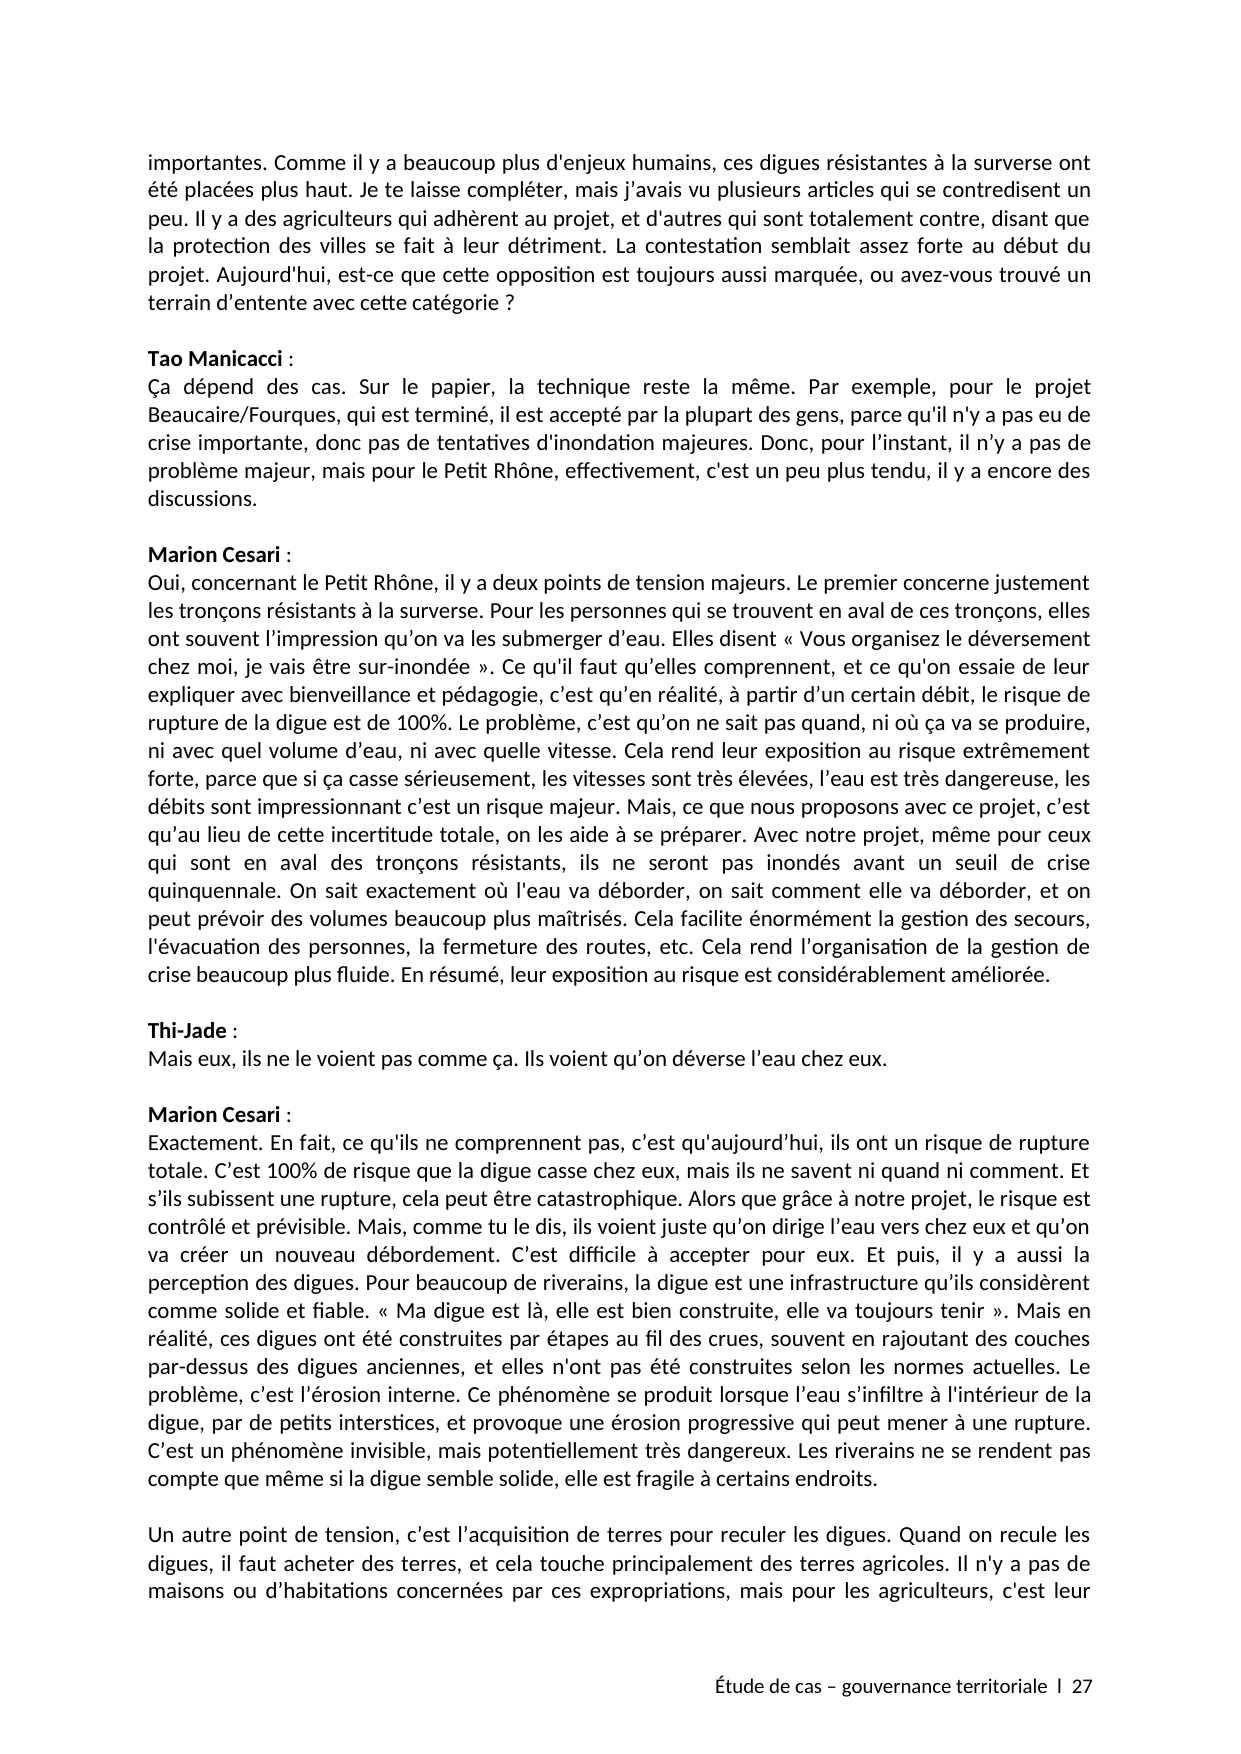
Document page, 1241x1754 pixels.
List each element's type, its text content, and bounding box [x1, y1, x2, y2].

text Tao Manicacci : [148, 344, 1093, 372]
text Thi-Jade : [148, 1016, 1093, 1044]
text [148, 1521, 1093, 1605]
text Exactement. En fait, ce qu'ils ne comprennent pas, c’est qu'aujourd’hui, ils ont un risque de rupture totale. C’est 100% de risque que la digue casse chez eux, mais ils ne savent ni quand ni comment. Et s’ils subissent une rupture, cela peut être catastrophique. Alors que grâce à notre projet, le risque est contrôlé et prévisible. Mais, comme tu le dis, ils voient juste qu’on dirige l’eau vers chez eux et qu’on va créer un nouveau débordement. C’est difficile à accepter pour eux. Et puis, il y a aussi la perception des digues. Pour beaucoup de riverains, la digue est une infrastructure qu’ils considèrent comme solide et fiable. « Ma digue est là, elle est bien construite, elle va toujours tenir ». Mais en réalité, ces digues ont été construites par étapes au fil des crues, souvent en rajoutant des couches par-dessus des digues anciennes, et elles n'ont pas été construites selon les normes actuelles. Le problème, c’est l’érosion interne. Ce phénomène se produit lorsque l’eau s’infiltre à l'intérieur de la digue, par de petits interstices, et provoque une érosion progressive qui peut mener à une rupture. C’est un phénomène invisible, mais potentiellement très dangereux. Les riverains ne se rendent pas compte que même si la digue semble solide, elle est fragile à certains endroits. [148, 1128, 1093, 1493]
text Ça dépend des cas. Sur le papier, la technique reste la même. Par exemple, pour le projet Beaucaire/Fourques, qui est terminé, il est accepté par la plupart des gens, parce qu'il n'y a pas eu de crise importante, donc pas de tentatives d'inondation majeures. Donc, pour l’instant, il n’y a pas de problème majeur, mais pour le Petit Rhône, effectivement, c'est un peu plus tendu, il y a encore des discussions. [148, 372, 1093, 512]
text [148, 148, 1093, 316]
text Oui, concernant le Petit Rhône, il y a deux points de tension majeurs. Le premier concerne justement les tronçons résistants à la surverse. Pour les personnes qui se trouvent en aval de ces tronçons, elles ont souvent l’impression qu’on va les submerger d’eau. Elles disent « Vous organisez le déversement chez moi, je vais être sur-inondée ». Ce qu'il faut qu’elles comprennent, et ce qu'on essaie de leur expliquer avec bienveillance et pédagogie, c’est qu’en réalité, à partir d’un certain débit, le risque de rupture de la digue est de 100%. Le problème, c’est qu’on ne sait pas quand, ni où ça va se produire, ni avec quel volume d’eau, ni avec quelle vitesse. Cela rend leur exposition au risque extrêmement forte, parce que si ça casse sérieusement, les vitesses sont très élevées, l’eau est très dangereuse, les débits sont impressionnant c’est un risque majeur. Mais, ce que nous proposons avec ce projet, c’est qu’au lieu de cette incertitude totale, on les aide à se préparer. Avec notre projet, même pour ceux qui sont en aval des tronçons résistants, ils ne seront pas inondés avant un seuil de crise quinquennale. On sait exactement où l'eau va déborder, on sait comment elle va déborder, et on peut prévoir des volumes beaucoup plus maîtrisés. Cela facilite énormément la gestion des secours, l'évacuation des personnes, la fermeture des routes, etc. Cela rend l’organisation de la gestion de crise beaucoup plus fluide. En résumé, leur exposition au risque est considérablement améliorée. [148, 568, 1093, 988]
text Marion Cesari : [148, 540, 1093, 568]
text Mais eux, ils ne le voient pas comme ça. Ils voient qu’on déverse l’eau chez eux. [148, 1044, 1093, 1072]
text Marion Cesari : [148, 1100, 1093, 1128]
